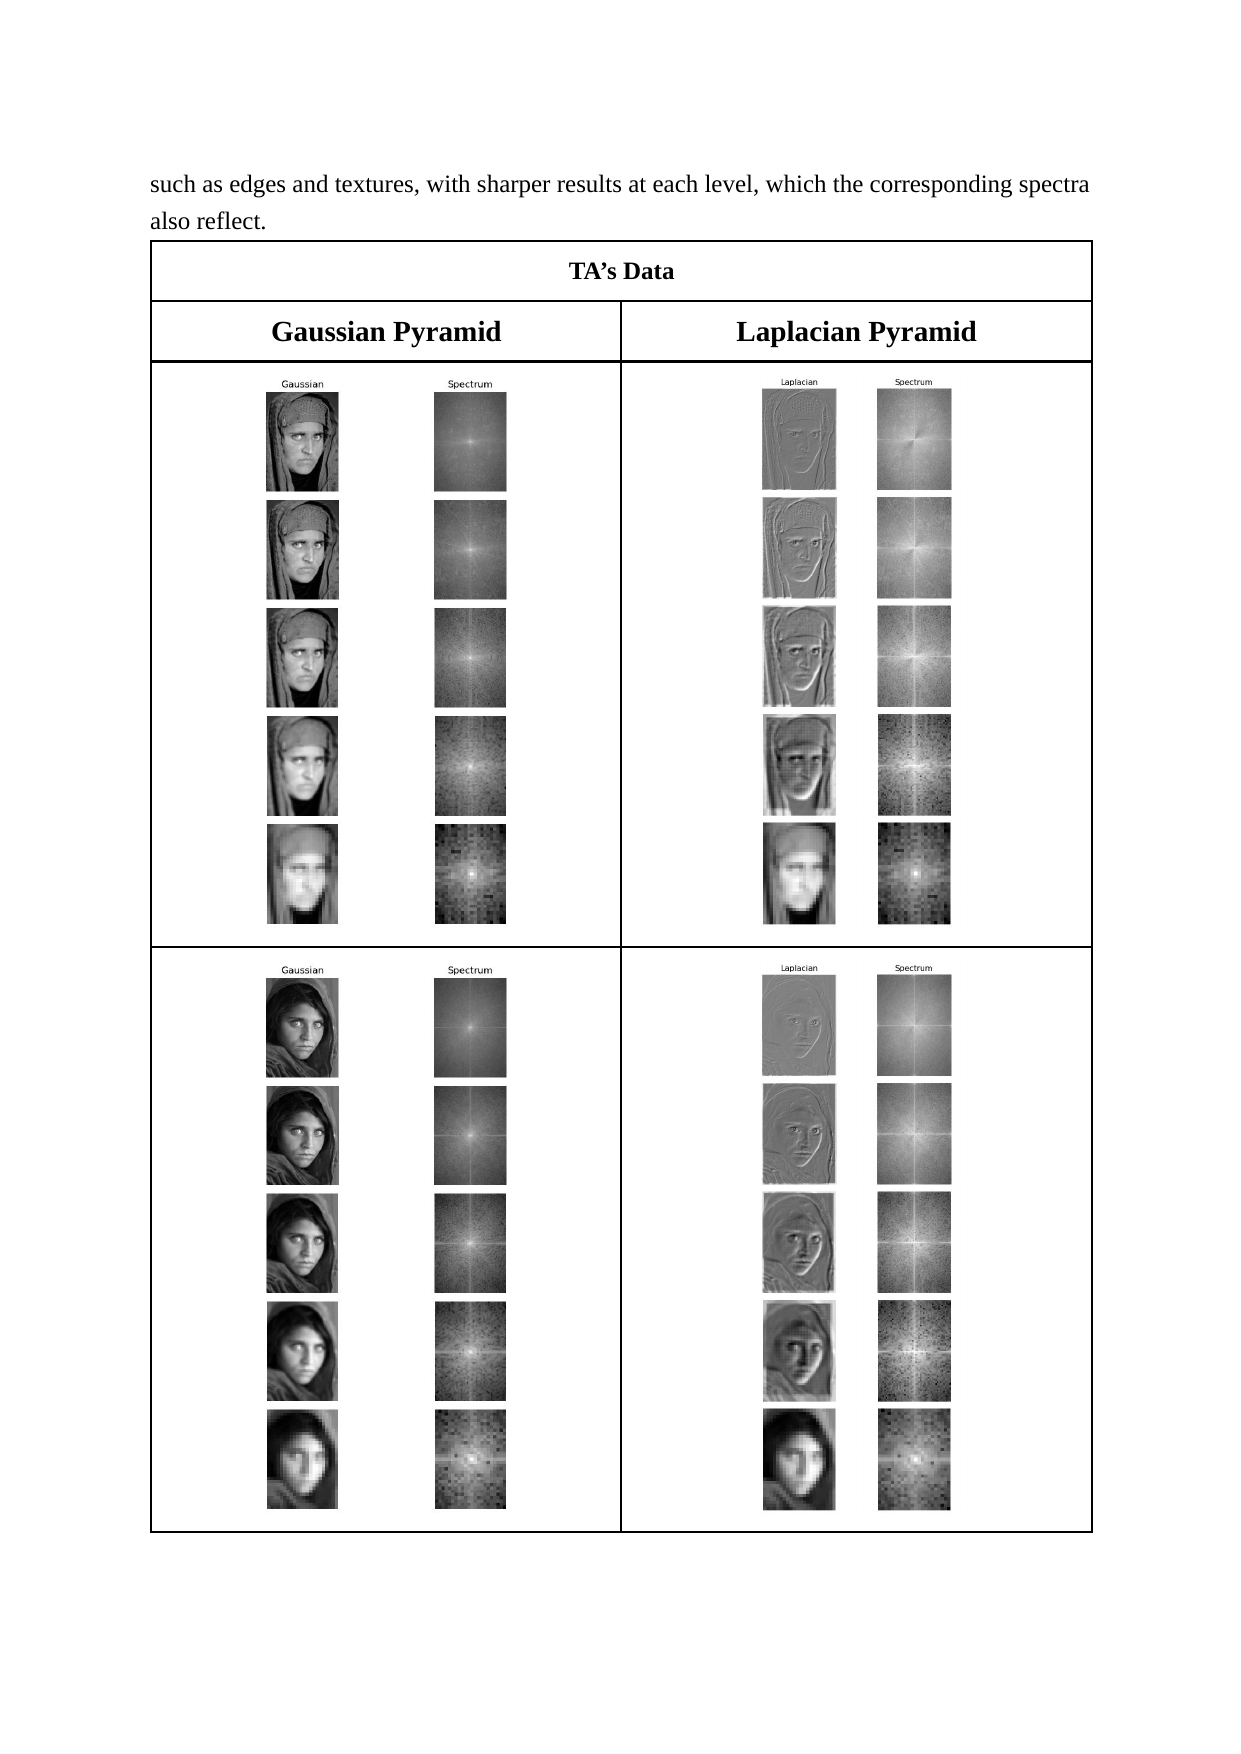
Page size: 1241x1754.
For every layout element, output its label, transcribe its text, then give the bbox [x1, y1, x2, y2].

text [150, 164, 1090, 239]
picture [716, 372, 997, 931]
table_cell [152, 363, 620, 946]
picture [162, 372, 610, 932]
picture [162, 958, 610, 1517]
table_cell [622, 948, 1091, 1531]
picture [716, 958, 997, 1517]
table_header TA’s Data [152, 242, 1091, 300]
table_cell [622, 363, 1091, 946]
table_cell Laplacian Pyramid [622, 302, 1091, 360]
table_cell Gaussian Pyramid [152, 302, 620, 360]
table_cell [152, 948, 620, 1531]
